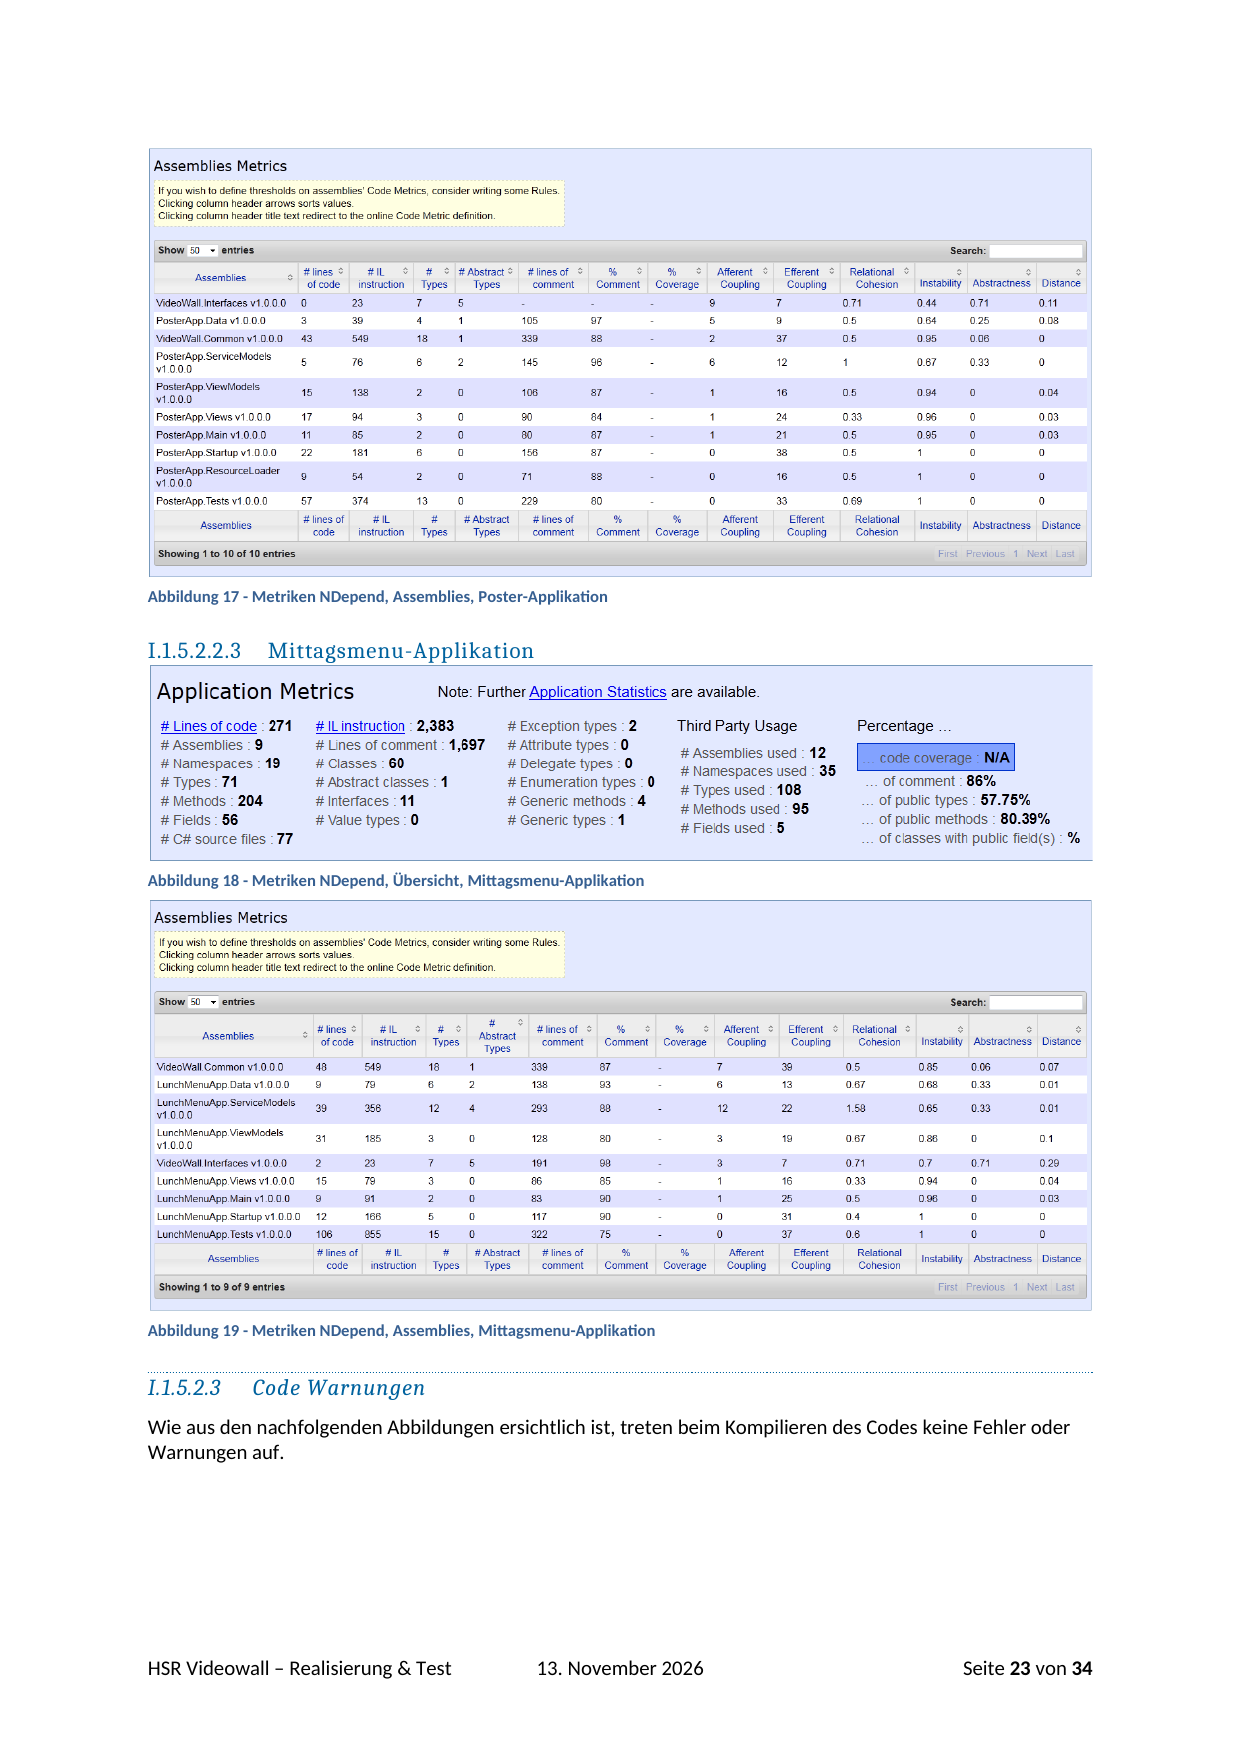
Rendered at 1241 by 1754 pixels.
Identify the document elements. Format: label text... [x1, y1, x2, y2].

picture [147, 898, 1093, 1312]
picture [147, 147, 1093, 578]
picture [147, 663, 1093, 862]
subtitle Mittagsmenu-Applikation [148, 637, 1093, 663]
text Wie aus den nachfolgenden Abbildungen ersichtlich ist, treten beim Kompilieren des Codes keine Fehler oder Warnungen auf. [148, 1414, 1093, 1465]
text Abbildung - Metriken NDepend, Assemblies, Mittagsmenu-Applikation [148, 1320, 1093, 1340]
text Abbildung - Metriken NDepend, Übersicht, Mittagsmenu-Applikation [148, 870, 1093, 890]
subtitle Code Warnungen [148, 1372, 1093, 1402]
text Abbildung - Metriken NDepend, Assemblies, Poster-Applikation [148, 586, 1093, 606]
